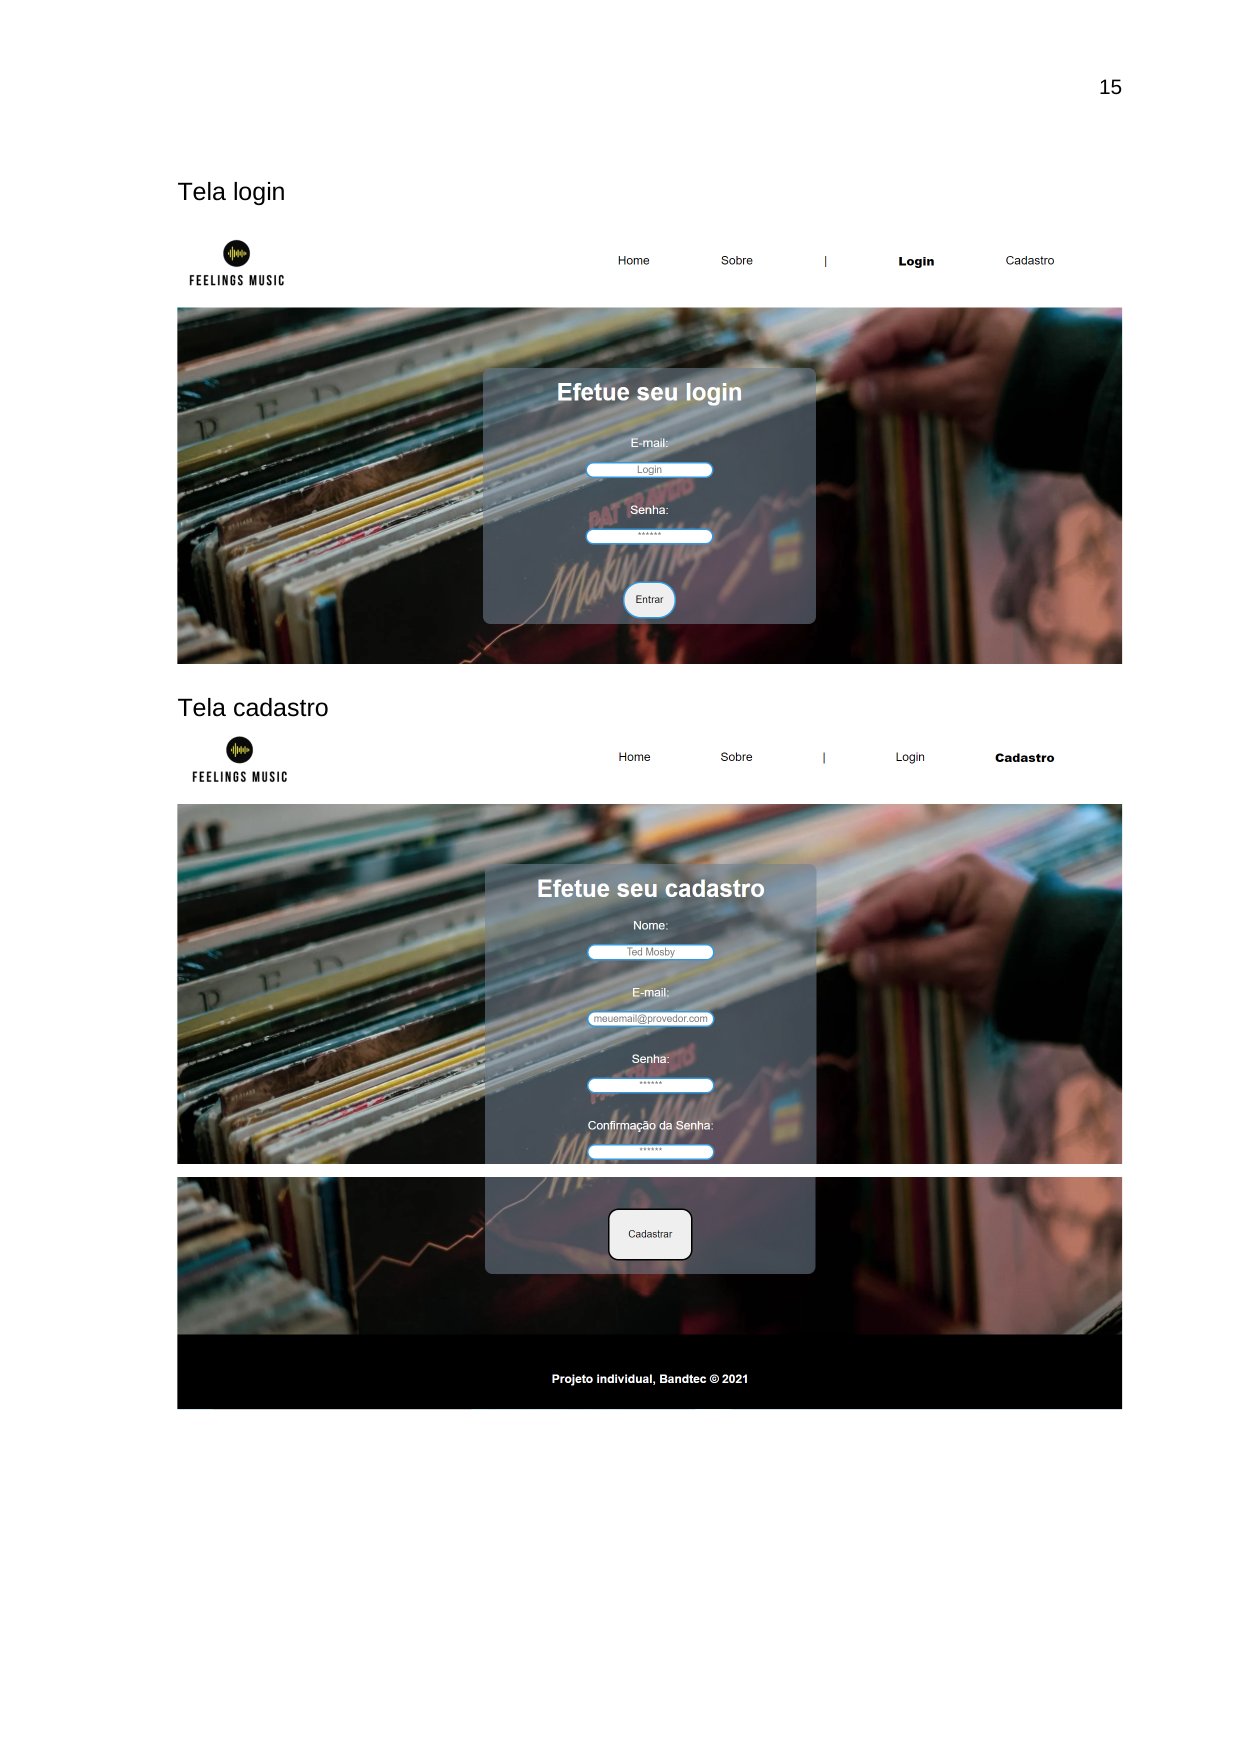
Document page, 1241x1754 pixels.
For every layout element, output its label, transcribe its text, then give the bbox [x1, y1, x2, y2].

picture [177, 234, 1123, 664]
picture [177, 1177, 1123, 1410]
text Tela cadastro [177, 693, 1122, 722]
picture [177, 736, 1123, 1164]
text Tela login [177, 177, 1122, 206]
